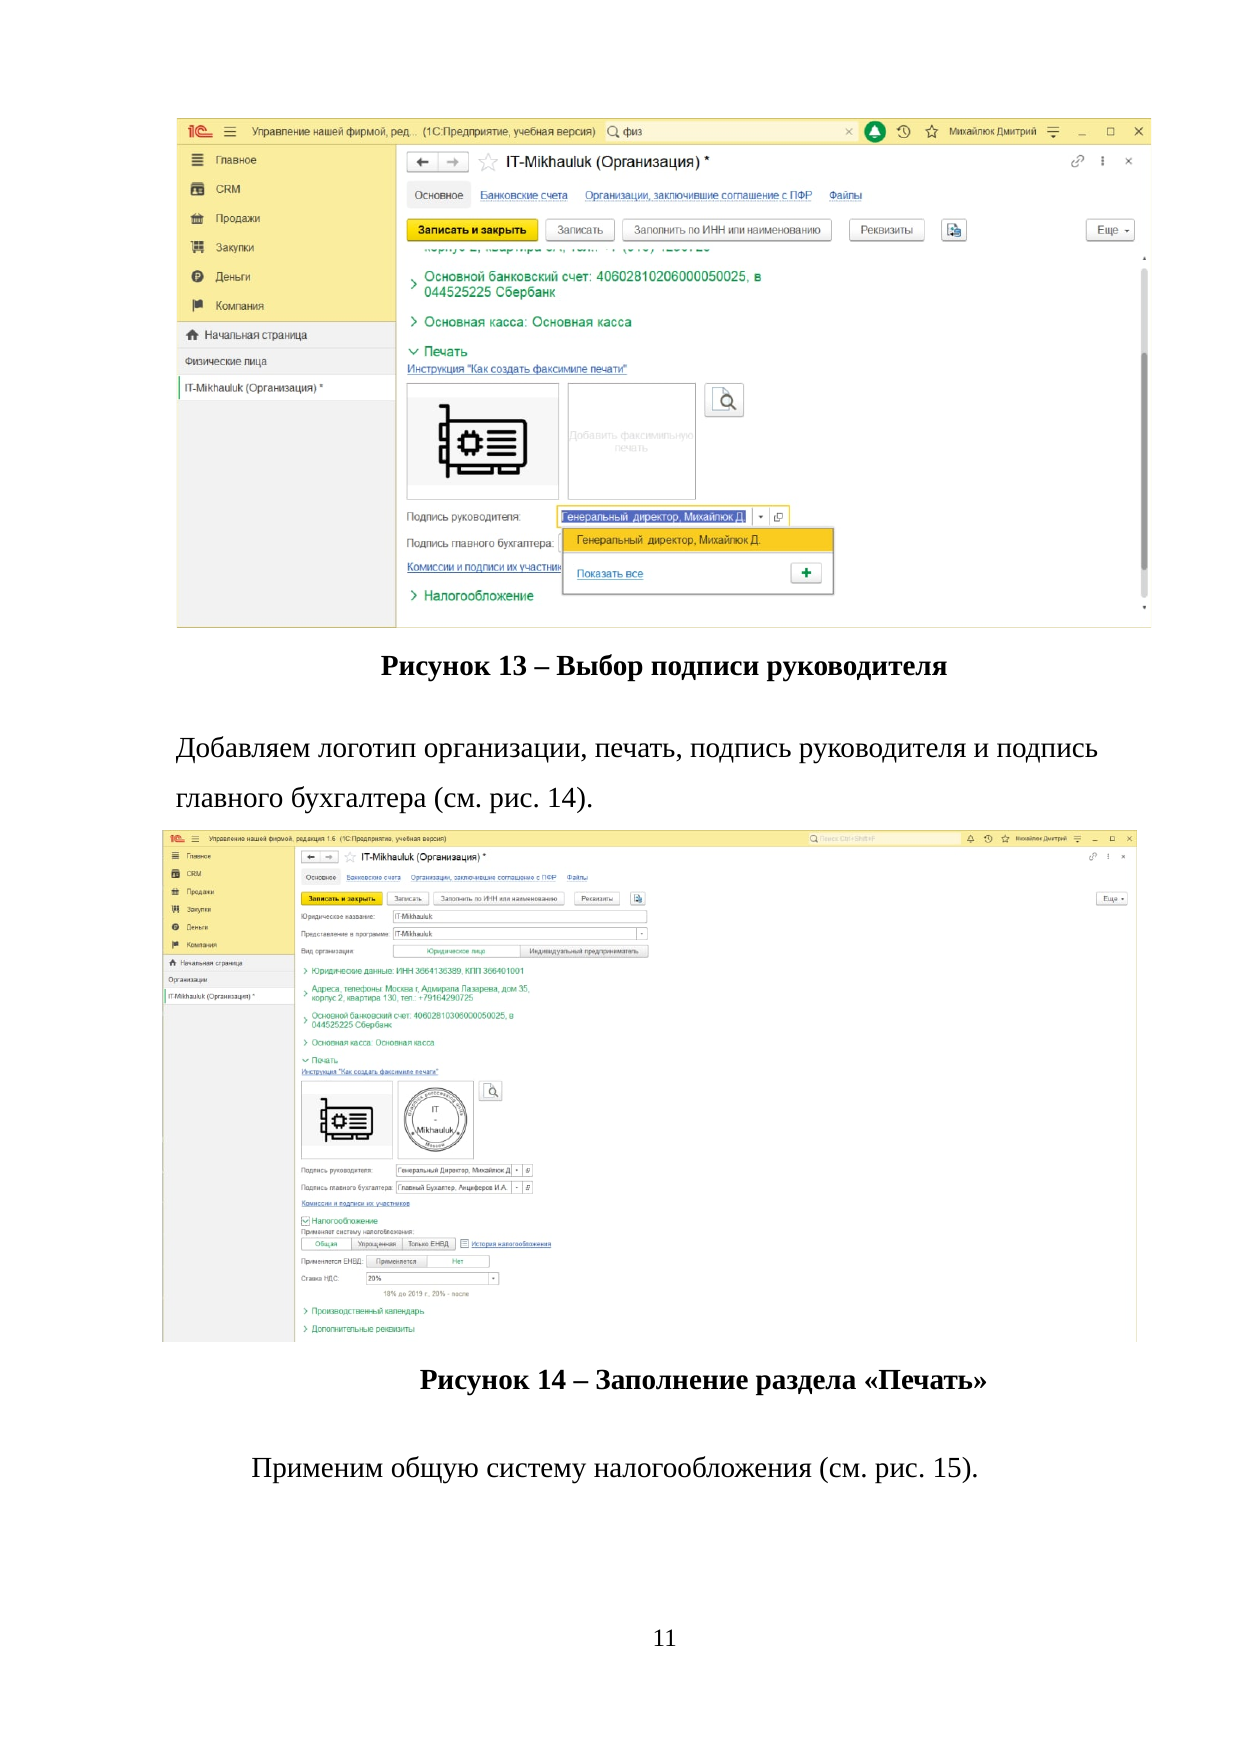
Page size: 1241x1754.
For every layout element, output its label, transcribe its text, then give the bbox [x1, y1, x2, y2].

text Добавляем логотип организации, печать, подпись руководителя и подпись главного бухгалтера (см. рис. 14). [176, 730, 1152, 814]
picture [176, 118, 1152, 628]
text Применим общую систему налогообложения (см. рис. 15). [251, 1450, 1152, 1484]
text Рисунок 13 – Выбор подписи руководителя [177, 648, 1151, 682]
text Рисунок 14 – Заполнение раздела «Печать» [419, 1362, 1152, 1396]
picture [162, 830, 1137, 1342]
